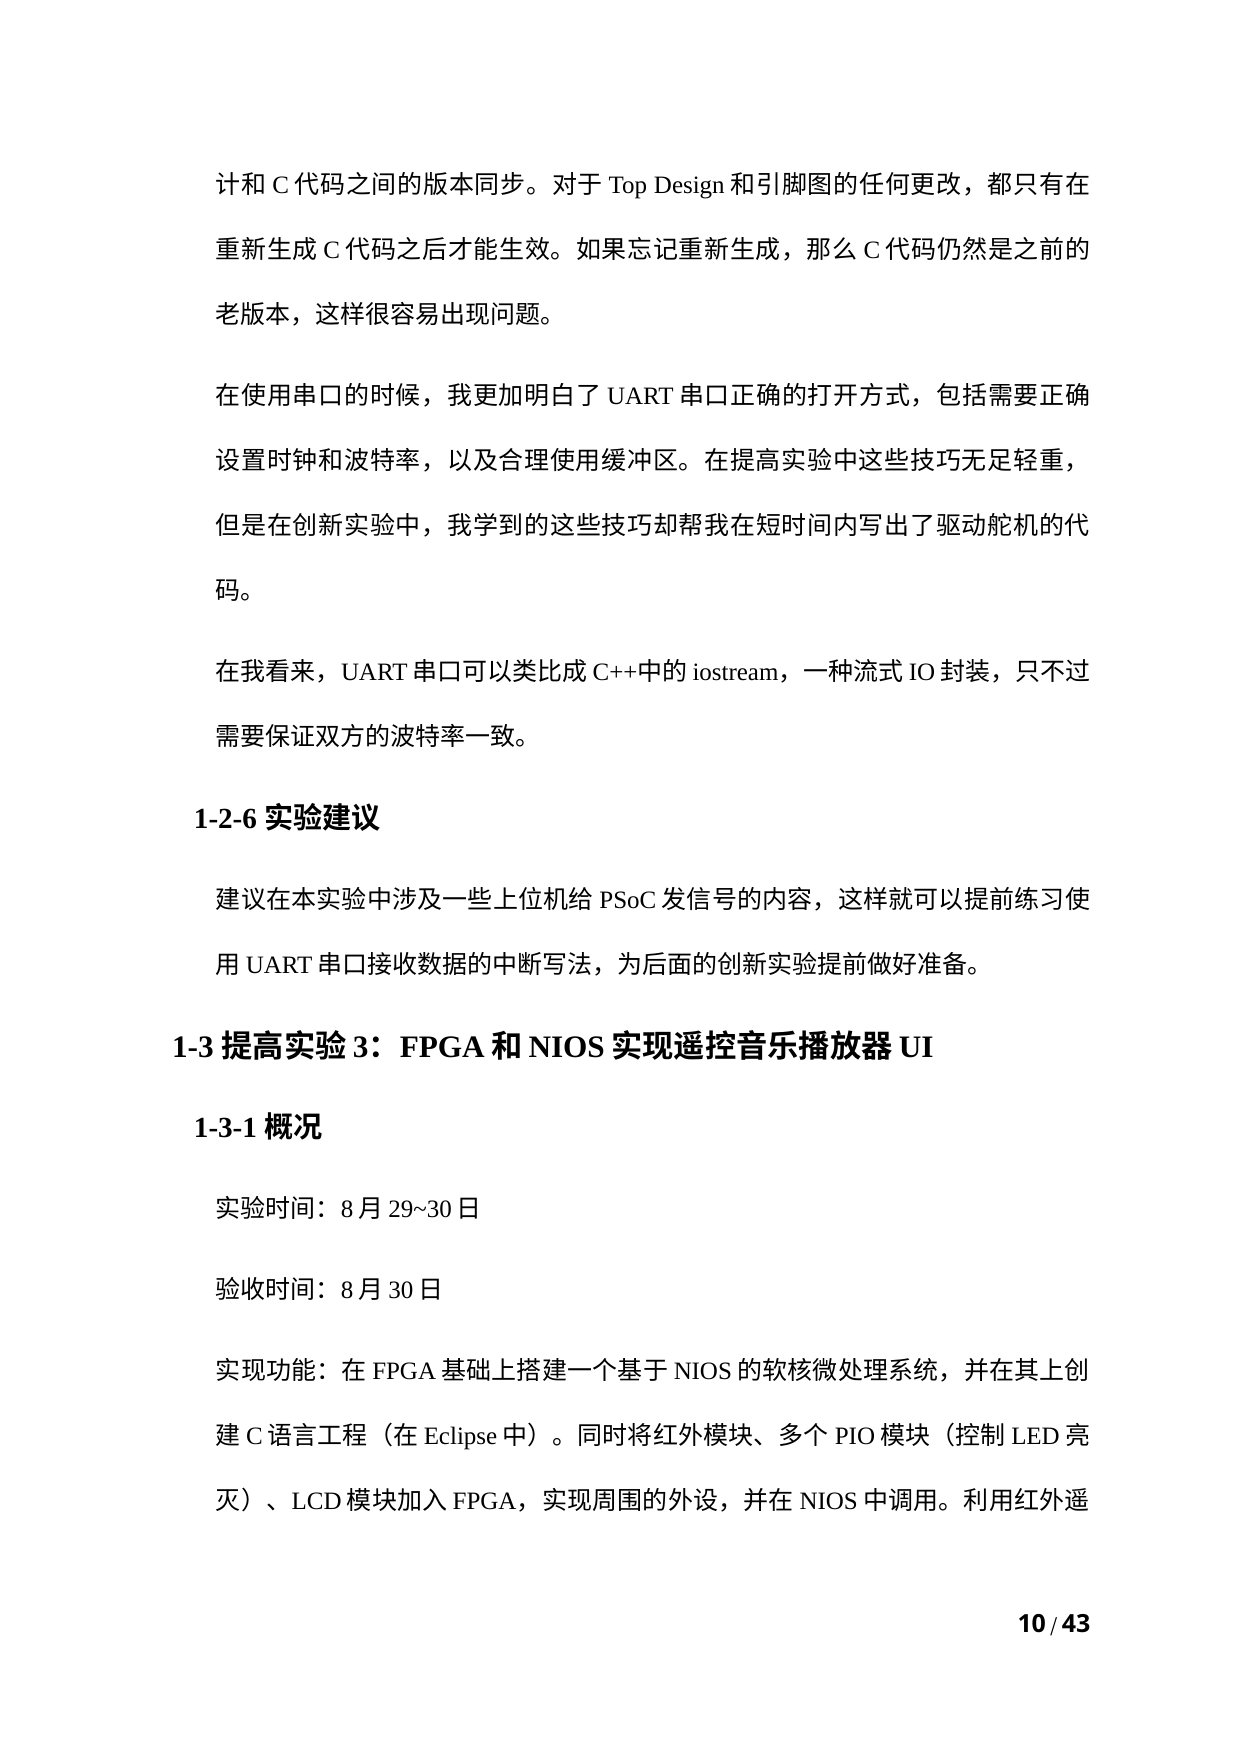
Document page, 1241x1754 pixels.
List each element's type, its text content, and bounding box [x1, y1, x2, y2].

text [216, 1336, 1090, 1531]
text 1-3-1 概况 [194, 1092, 1090, 1157]
text 1-2-6 实验建议 [194, 784, 1090, 849]
text 在我看来，UART串口可以类比成C++中的iostream，一种流式IO封装，只不过需要保证双方的波特率一致。 [216, 637, 1090, 767]
text 实验时间：8月29~30日 [216, 1174, 1090, 1239]
text 验收时间：8月30日 [216, 1255, 1090, 1320]
text 1-3 提高实验3：FPGA和NIOS实现遥控音乐播放器UI [172, 1011, 1090, 1076]
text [216, 150, 1090, 345]
text 建议在本实验中涉及一些上位机给PSoC发信号的内容，这样就可以提前练习使用UART串口接收数据的中断写法，为后面的创新实验提前做好准备。 [216, 865, 1090, 995]
text 在使用串口的时候，我更加明白了UART串口正确的打开方式，包括需要正确设置时钟和波特率，以及合理使用缓冲区。在提高实验中这些技巧无足轻重，但是在创新实验中，我学到的这些技巧却帮我在短时间内写出了驱动舵机的代码。 [216, 361, 1090, 621]
